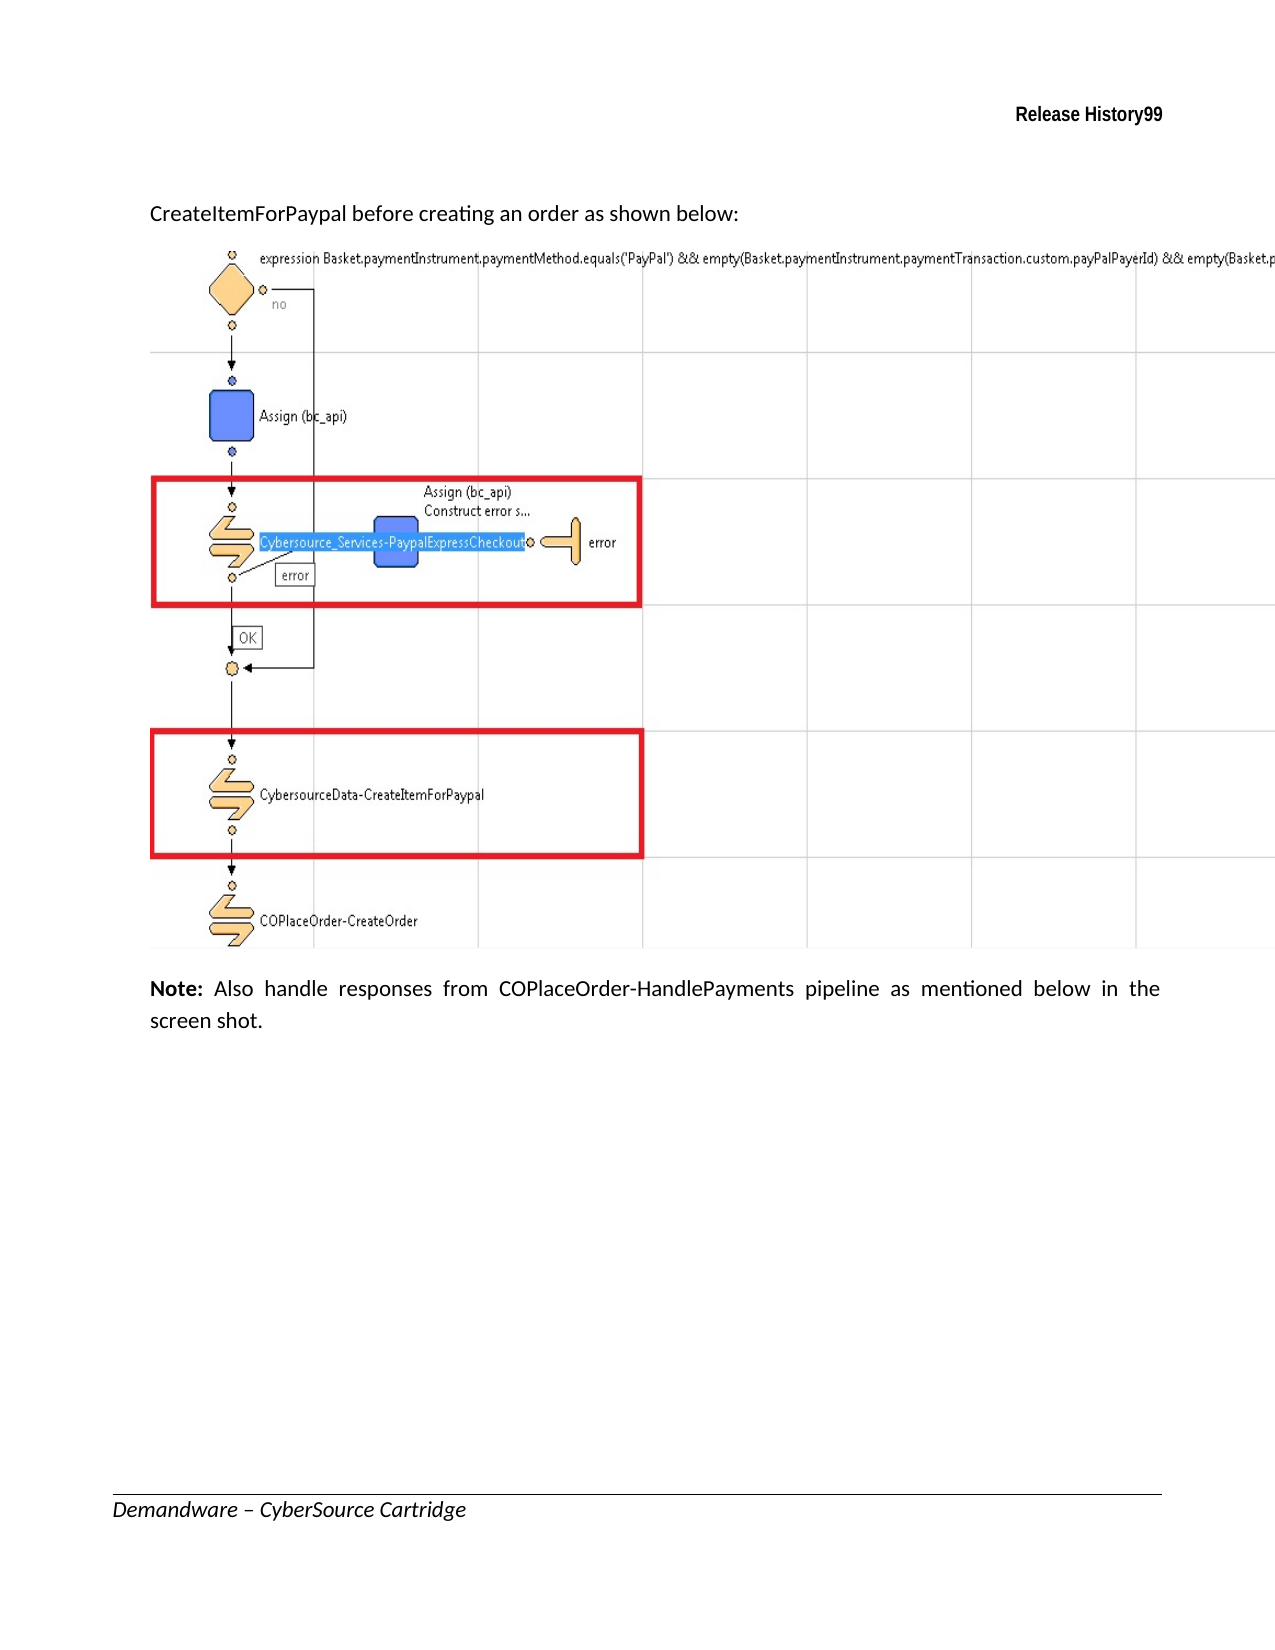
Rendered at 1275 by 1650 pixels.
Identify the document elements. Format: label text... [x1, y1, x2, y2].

picture [150, 251, 1275, 949]
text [150, 199, 1162, 227]
text Note: Also handle responses from COPlaceOrder-HandlePayments pipeline as mentioned below in the screen shot. [150, 974, 1162, 1034]
